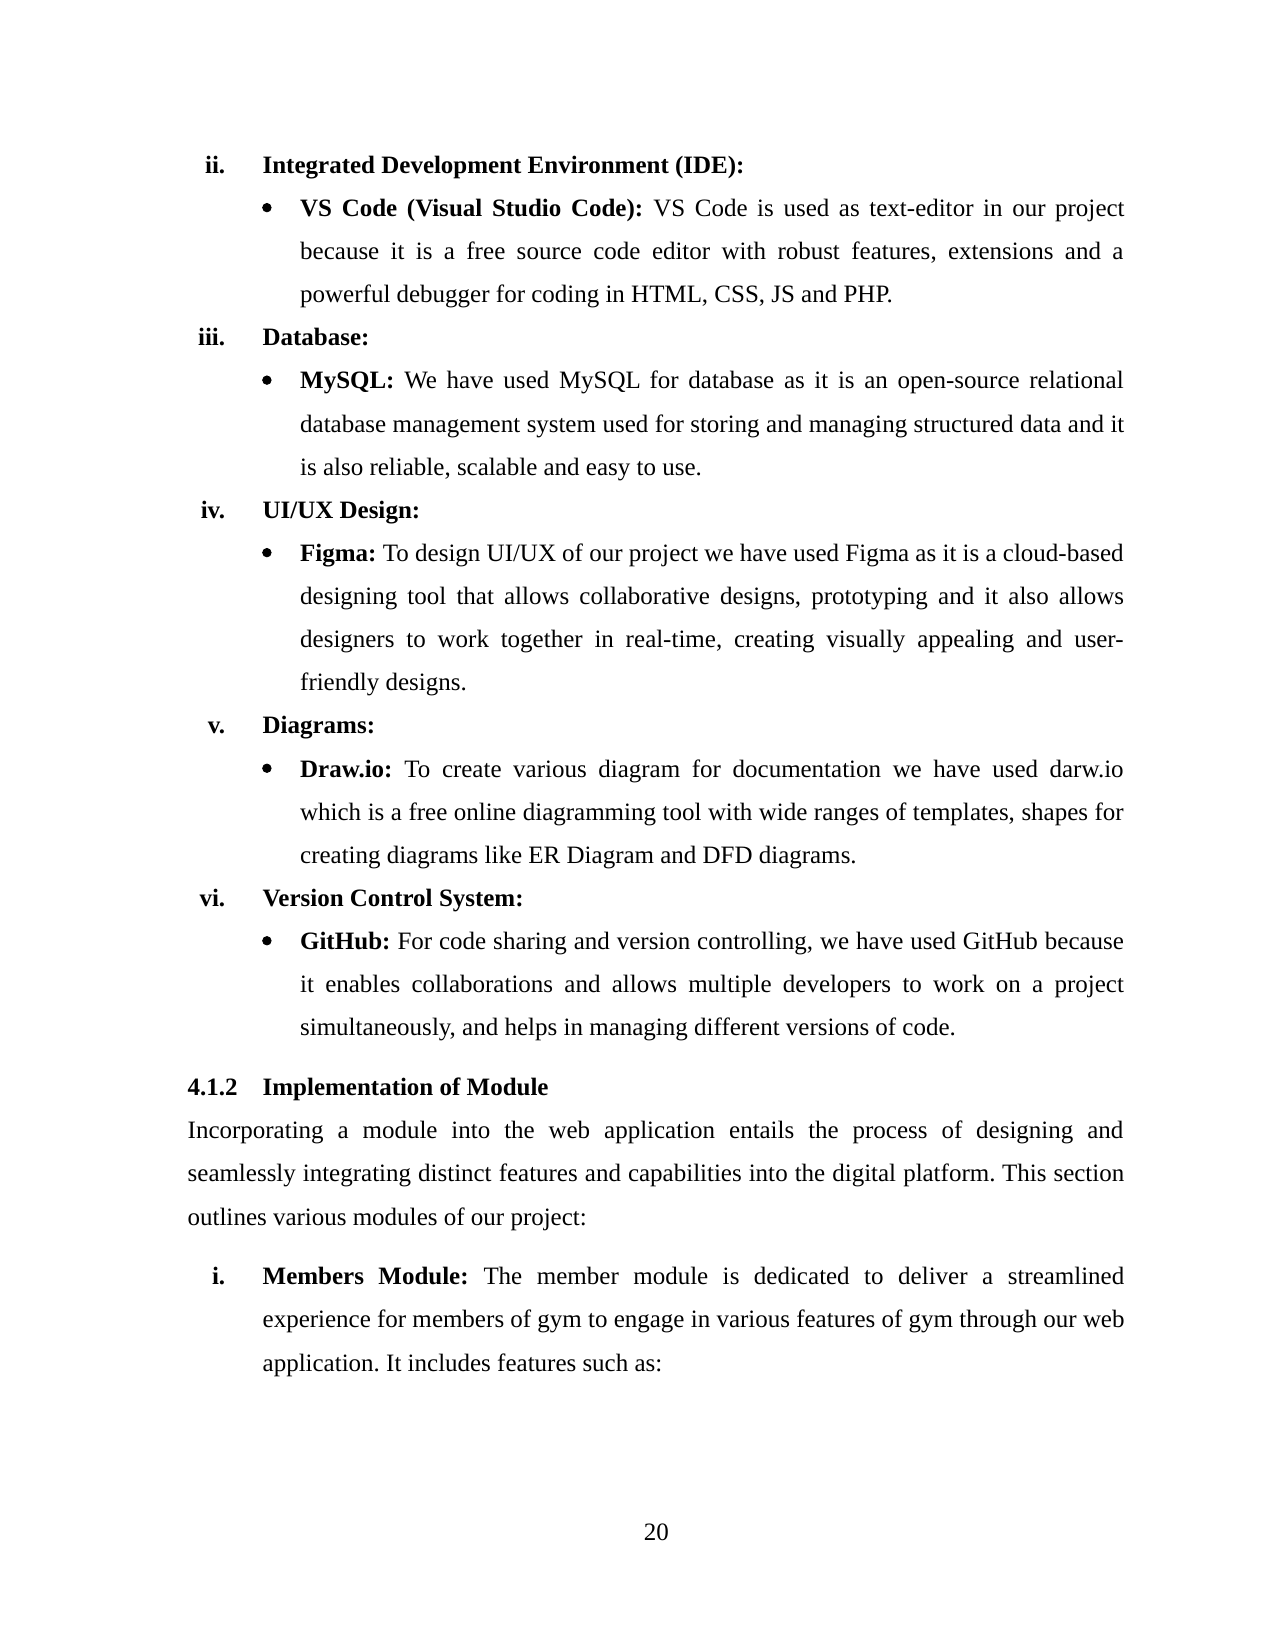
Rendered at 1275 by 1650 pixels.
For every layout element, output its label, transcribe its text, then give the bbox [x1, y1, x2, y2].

list Figma: To design UI/UX of our project we have used Figma as it is a cloud-based designing tool that allows collaborative designs, prototyping and it also allows designers to work together in real-time, creating visually appealing and user-friendly designs. [262, 538, 1125, 696]
list VS Code (Visual Studio Code): VS Code is used as text-editor in our project because it is a free source code editor with robust features, extensions and a powerful debugger for coding in HTML, CSS, JS and PHP. [262, 193, 1125, 308]
list UI/UX Design: [225, 495, 1125, 524]
list Integrated Development Environment (IDE): [225, 150, 1125, 179]
list MySQL: We have used MySQL for database as it is an open-source relational database management system used for storing and managing structured data and it is also reliable, scalable and easy to use. [262, 366, 1125, 481]
list GitHub: For code sharing and version controlling, we have used GitHub because it enables collaborations and allows multiple developers to work on a project simultaneously, and helps in managing different versions of code. [262, 926, 1125, 1041]
subtitle Implementation of Module [187, 1072, 1125, 1101]
list Draw.io: To create various diagram for documentation we have used darw.io which is a free online diagramming tool with wide ranges of templates, shapes for creating diagrams like ER Diagram and DFD diagrams. [262, 754, 1125, 869]
list Diagrams: [225, 711, 1125, 739]
list Version Control System: [225, 883, 1125, 912]
list Members Module: The member module is dedicated to deliver a streamlined experience for members of gym to engage in various features of gym through our web application. It includes features such as: [225, 1261, 1125, 1376]
text Incorporating a module into the web application entails the process of designing and seamlessly integrating distinct features and capabilities into the digital platform. This section outlines various modules of our project: [187, 1115, 1125, 1230]
list Database: [225, 322, 1125, 351]
